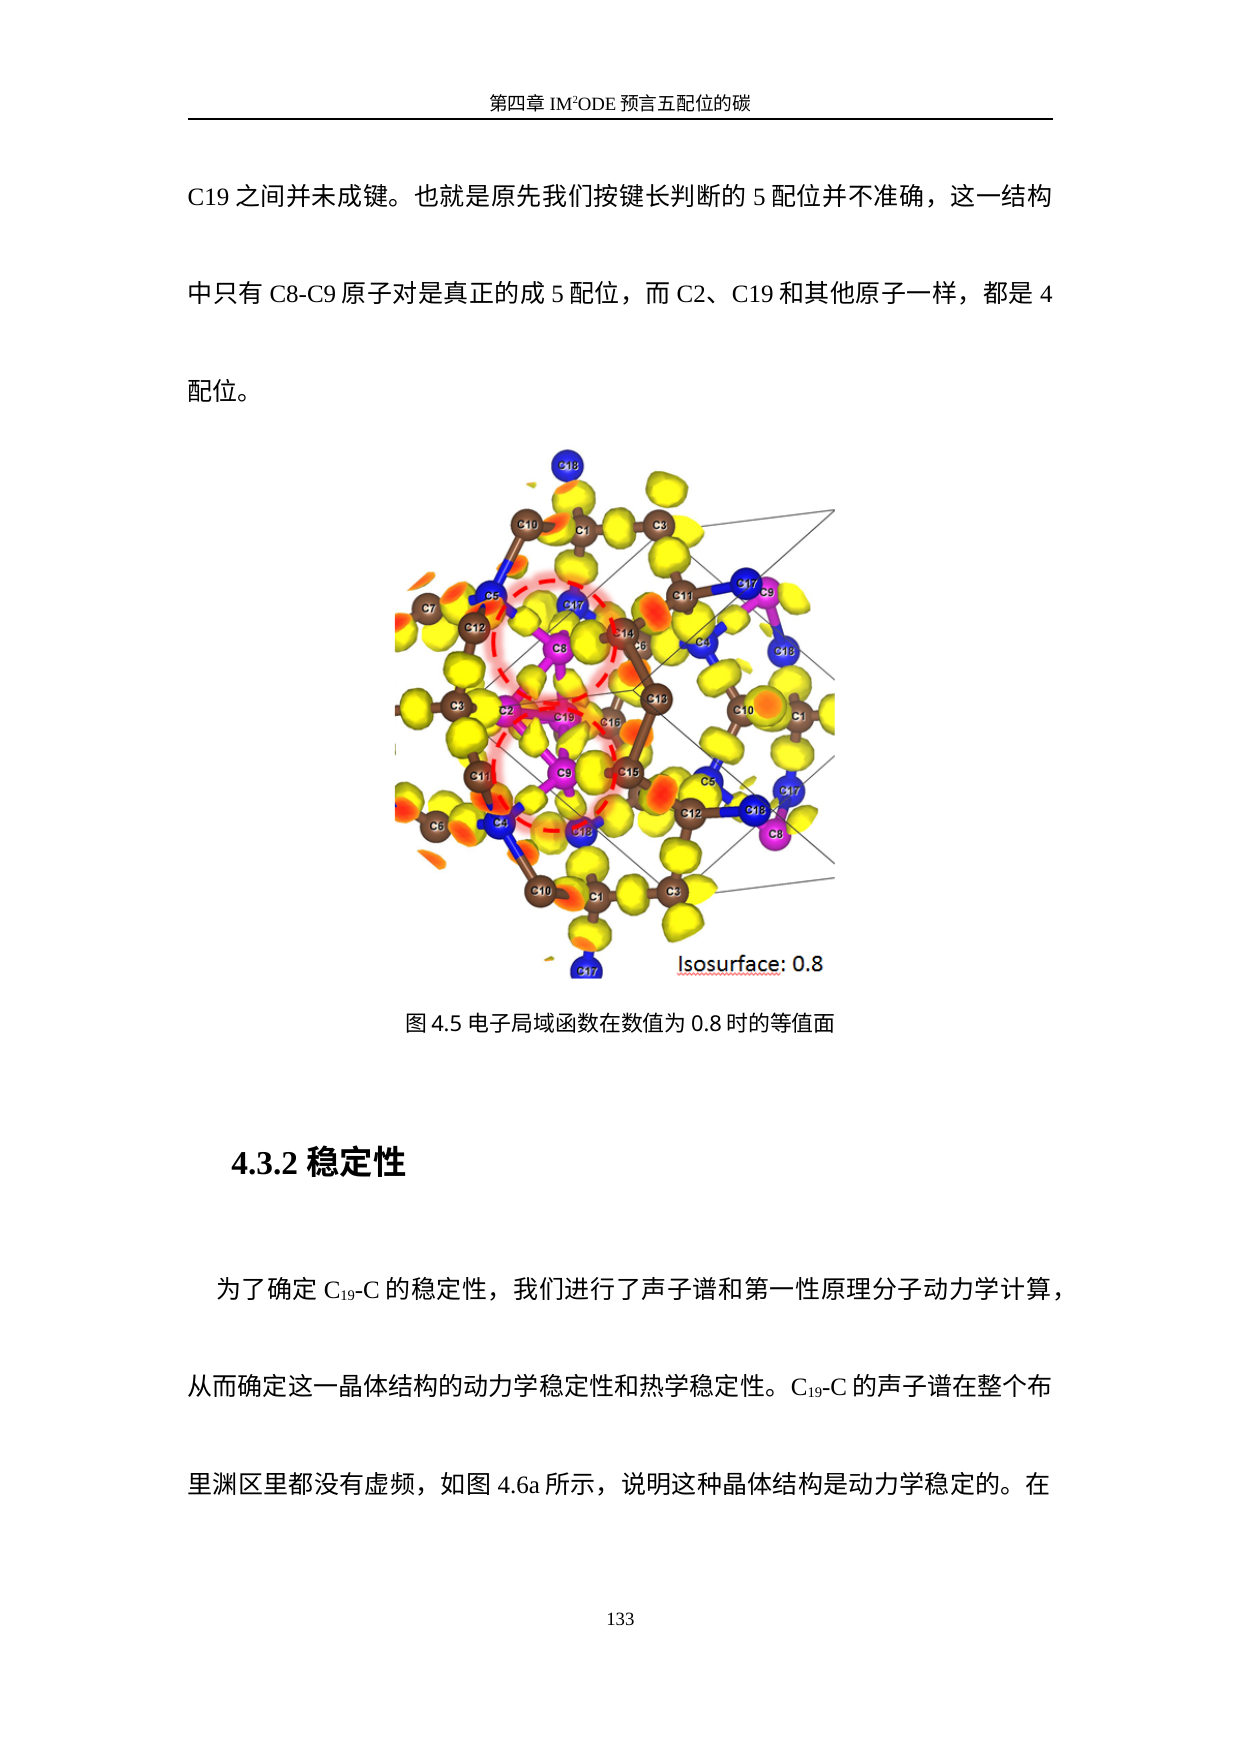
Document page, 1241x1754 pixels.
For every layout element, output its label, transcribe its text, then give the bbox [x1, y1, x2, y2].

picture [368, 440, 872, 992]
subtitle 4.3.2 稳定性 [187, 1127, 1053, 1192]
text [187, 1255, 1053, 1515]
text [187, 162, 1053, 422]
text 图4.5 电子局域函数在数值为0.8时的等值面 [187, 1005, 1053, 1038]
